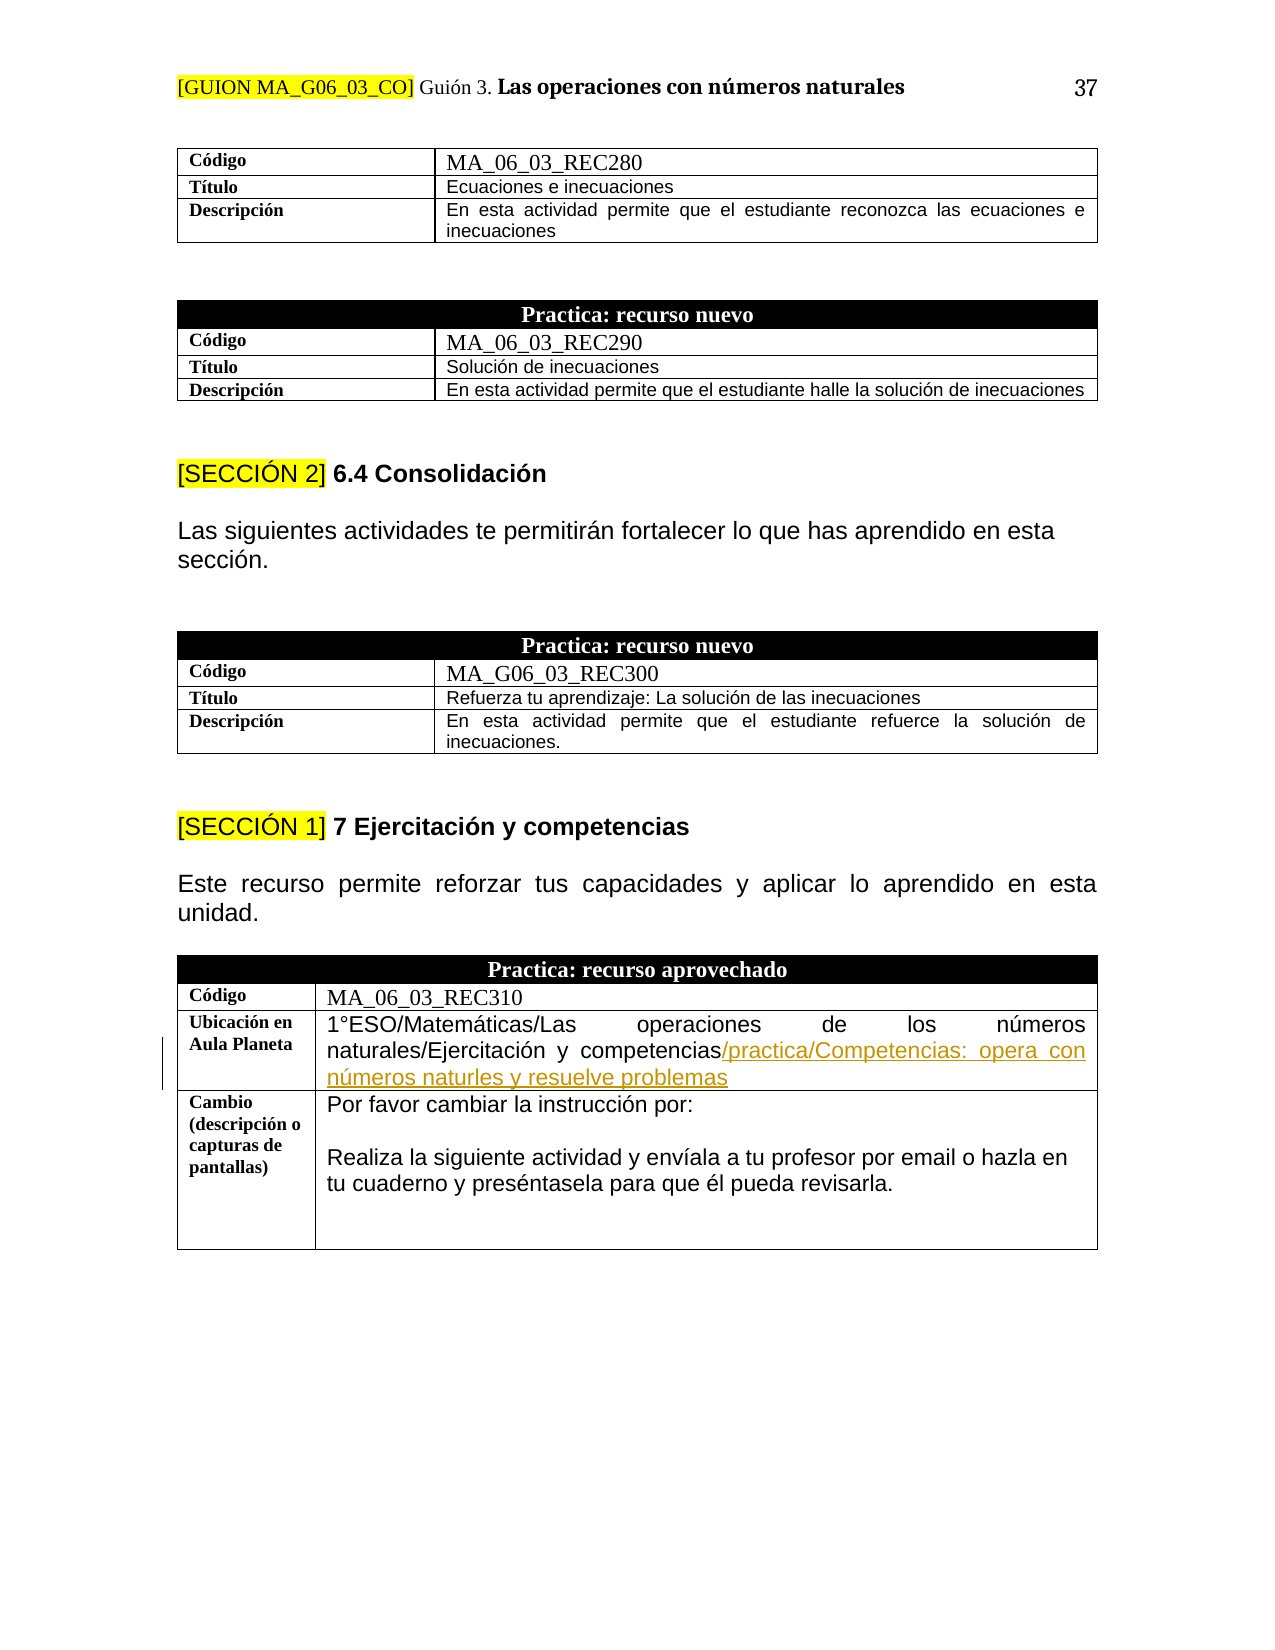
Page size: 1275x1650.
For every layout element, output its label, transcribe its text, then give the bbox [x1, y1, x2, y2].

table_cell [178, 1091, 315, 1249]
table_cell Título [178, 176, 434, 198]
table_cell Descripción [178, 199, 434, 242]
text [SECCIÓN 2] 6.4 Consolidación [326, 459, 1098, 488]
table_cell MA_G06_03_REC300 [435, 660, 1097, 686]
table_cell Código [178, 984, 315, 1010]
table_cell MA_06_03_REC280 [436, 149, 1097, 175]
table_cell 1°ESO/Matemáticas/Las operaciones de los números naturales/Ejercitación y competencias [316, 1011, 1097, 1090]
text [SECCIÓN 1] 7 Ejercitación y competencias [326, 811, 1098, 840]
text Las siguientes actividades te permitirán fortalecer lo que has aprendido en esta sección. [177, 516, 1098, 574]
table_cell En esta actividad permite que el estudiante halle la solución de inecuaciones [436, 379, 1097, 400]
table_cell En esta actividad permite que el estudiante reconozca las ecuaciones e inecuaciones [436, 199, 1097, 242]
table_cell Ubicación en Aula Planeta [178, 1011, 315, 1090]
table_cell Descripción [178, 710, 434, 753]
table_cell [316, 1091, 1097, 1249]
table_cell Título [178, 687, 434, 709]
table_cell MA_06_03_REC310 [316, 984, 1097, 1010]
table_cell Código [178, 149, 434, 175]
table_header Practica: recurso aprovechado [178, 956, 1097, 983]
table_cell Ecuaciones e inecuaciones [436, 176, 1097, 198]
table_cell Refuerza tu aprendizaje: La solución de las inecuaciones [435, 687, 1097, 709]
table_cell Solución de inecuaciones [436, 356, 1097, 378]
table_header Practica: recurso nuevo [178, 633, 1097, 659]
table_header Practica: recurso nuevo [178, 301, 1097, 328]
table_cell MA_06_03_REC290 [436, 329, 1097, 355]
table_cell Código [178, 660, 434, 686]
table_cell Descripción [178, 379, 434, 400]
text Este recurso permite reforzar tus capacidades y aplicar lo aprendido en esta unidad. [177, 869, 1098, 926]
table_cell Código [178, 329, 434, 355]
table_cell En esta actividad permite que el estudiante refuerce la solución de inecuaciones. [435, 710, 1097, 753]
table_cell Título [178, 356, 434, 378]
